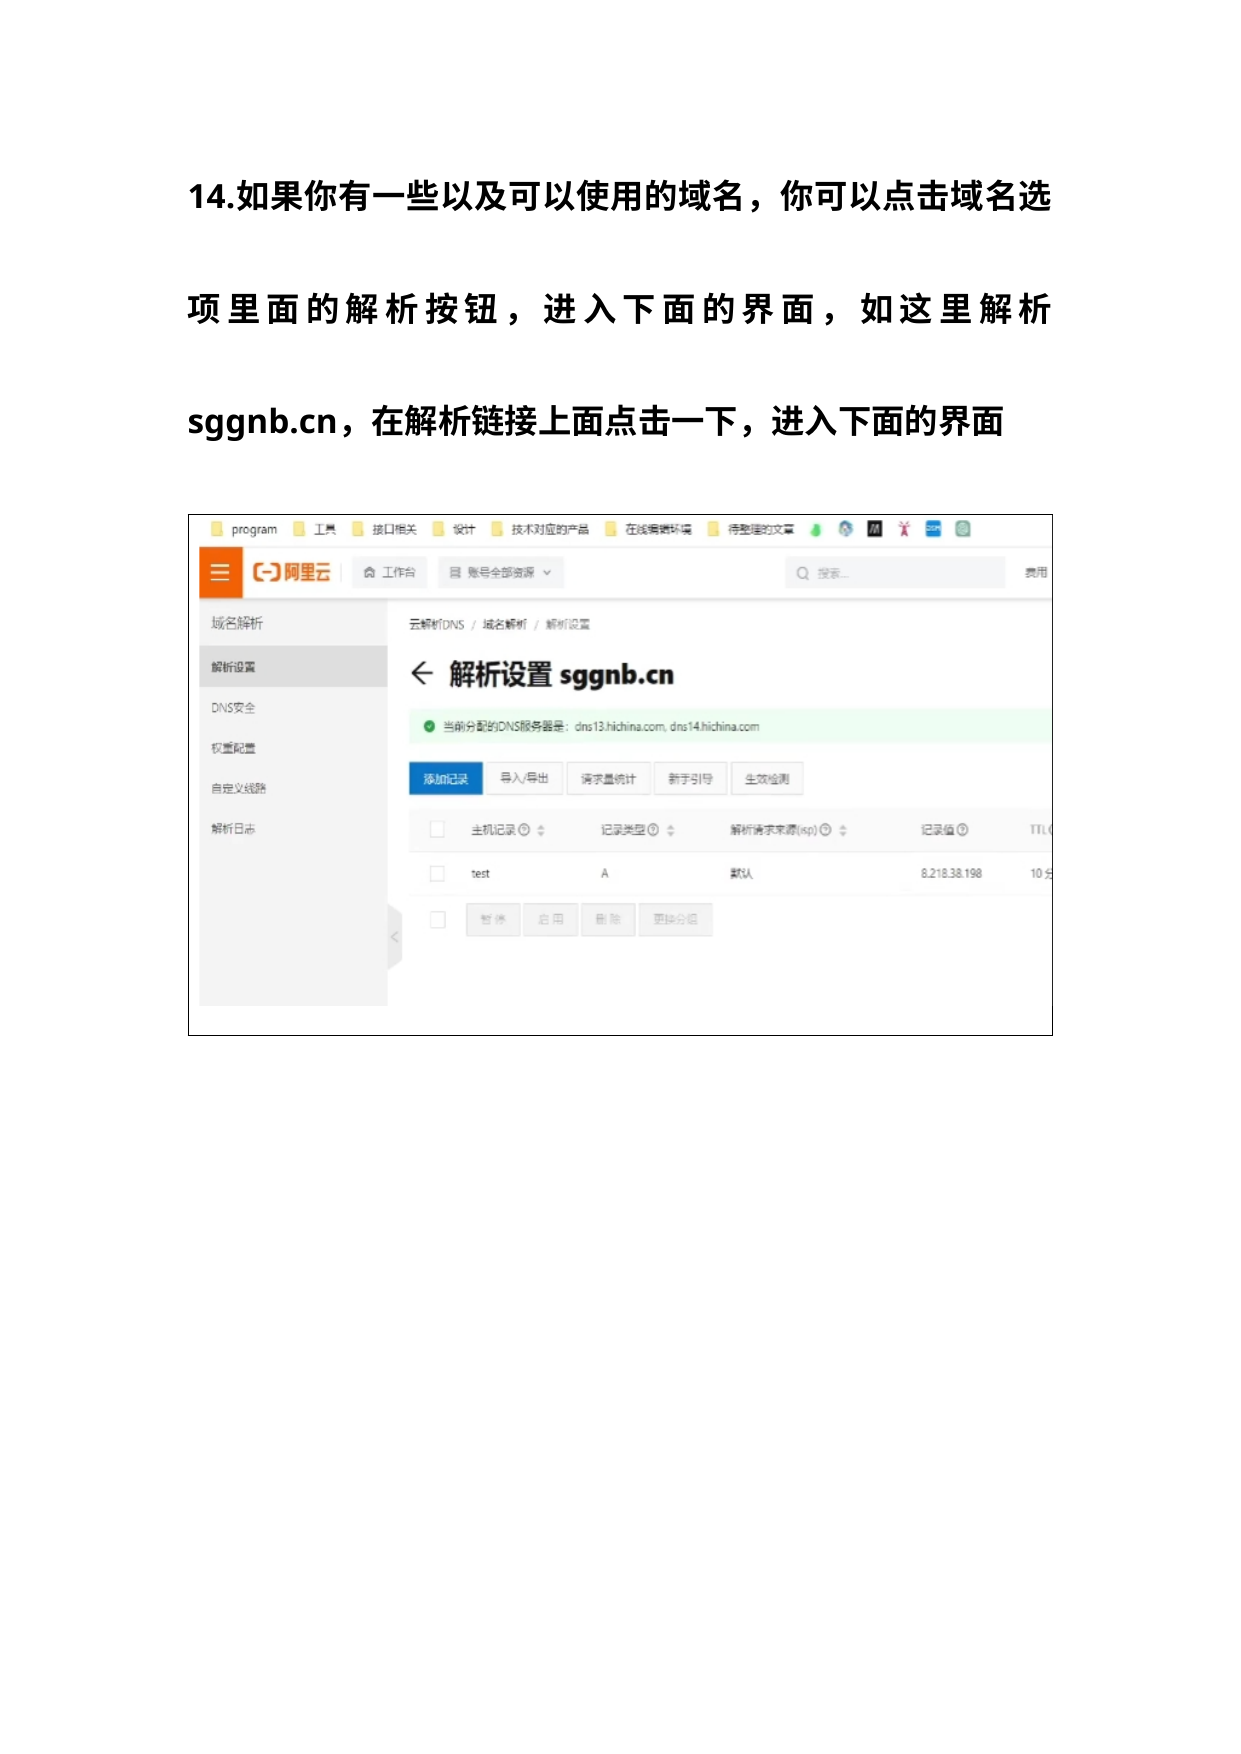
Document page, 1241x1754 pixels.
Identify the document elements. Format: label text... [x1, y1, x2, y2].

picture [199, 515, 1053, 1006]
table_header [189, 515, 1052, 1035]
subtitle 14.如果你有一些以及可以使用的域名，你可以点击域名选项里面的解析按钮，进入下面的界面，如这里解析sggnb.cn，在解析链接上面点击一下，进入下面的界面 [187, 162, 1053, 452]
